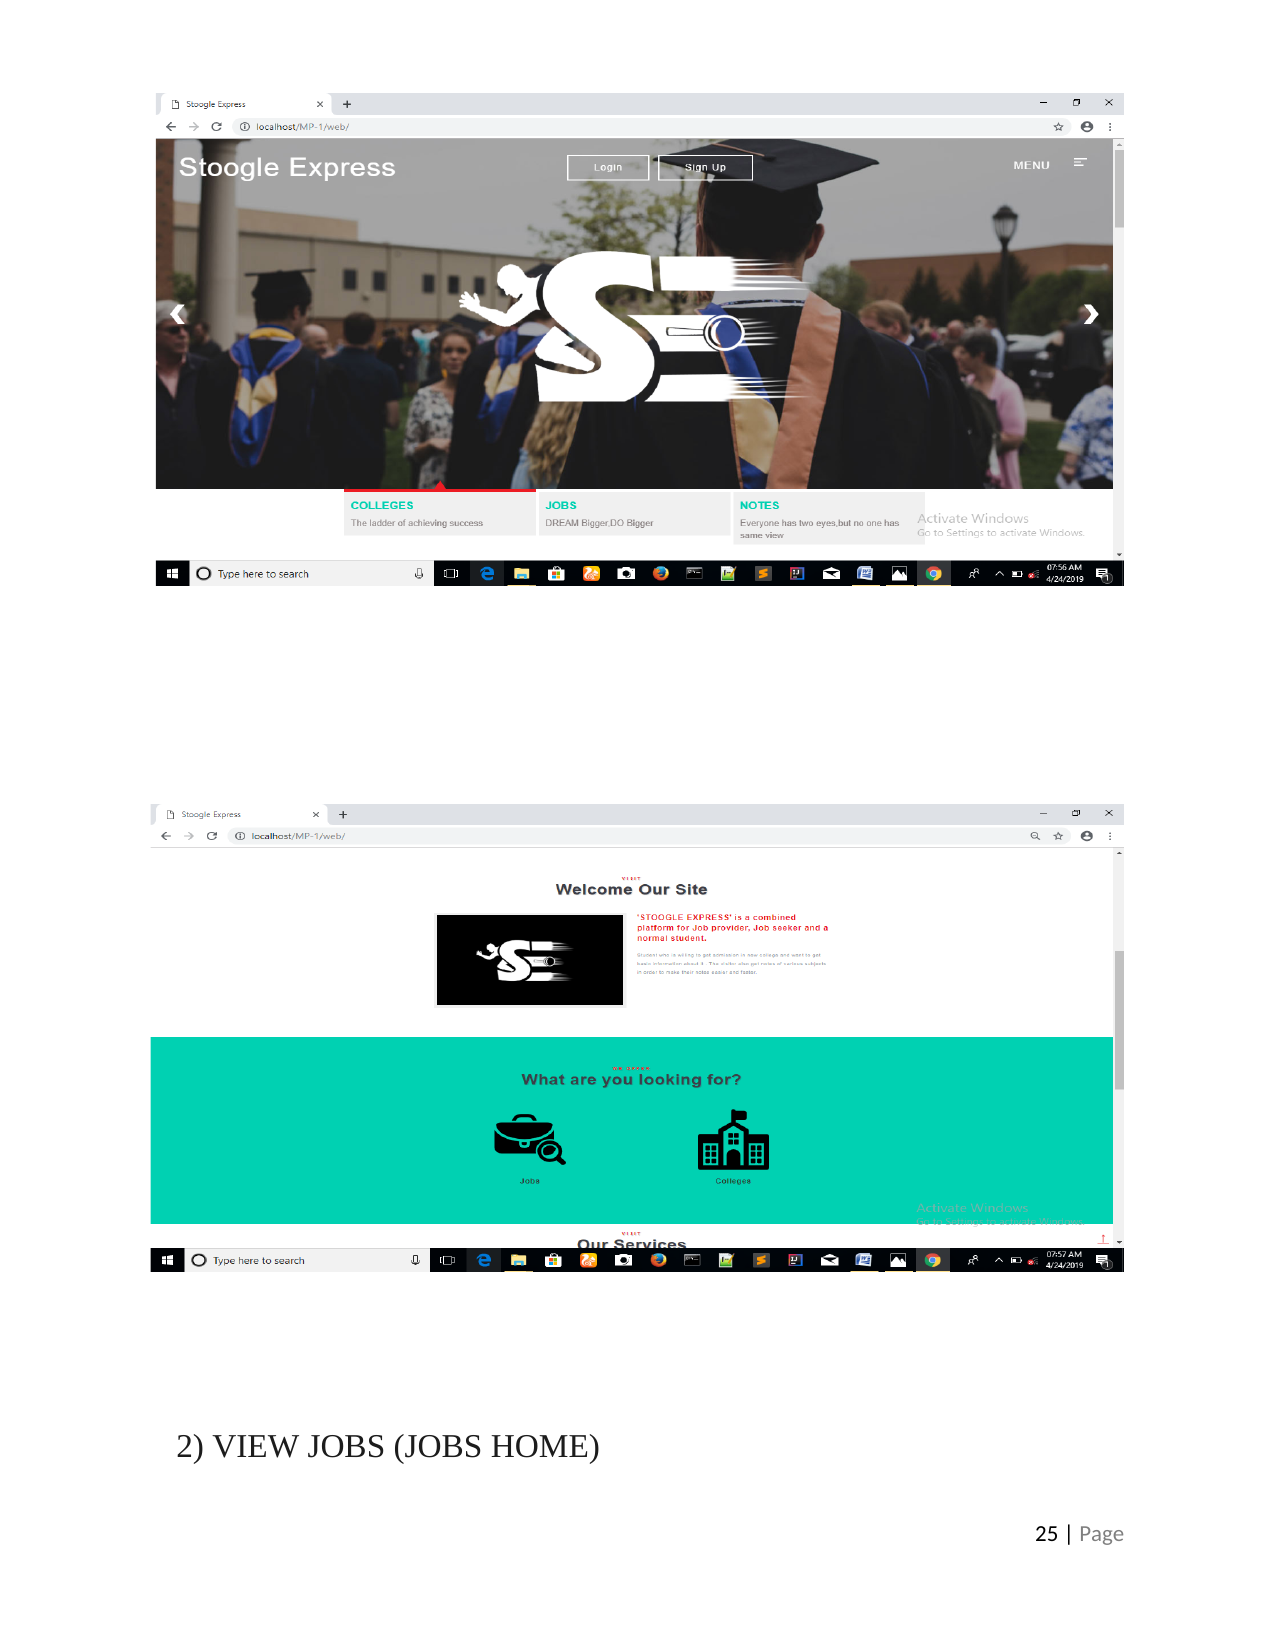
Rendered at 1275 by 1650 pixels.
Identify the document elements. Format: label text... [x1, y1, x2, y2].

picture [155, 93, 1124, 586]
picture [150, 804, 1124, 1272]
text 2) VIEW JOBS (JOBS HOME) [84, 1426, 1124, 1464]
